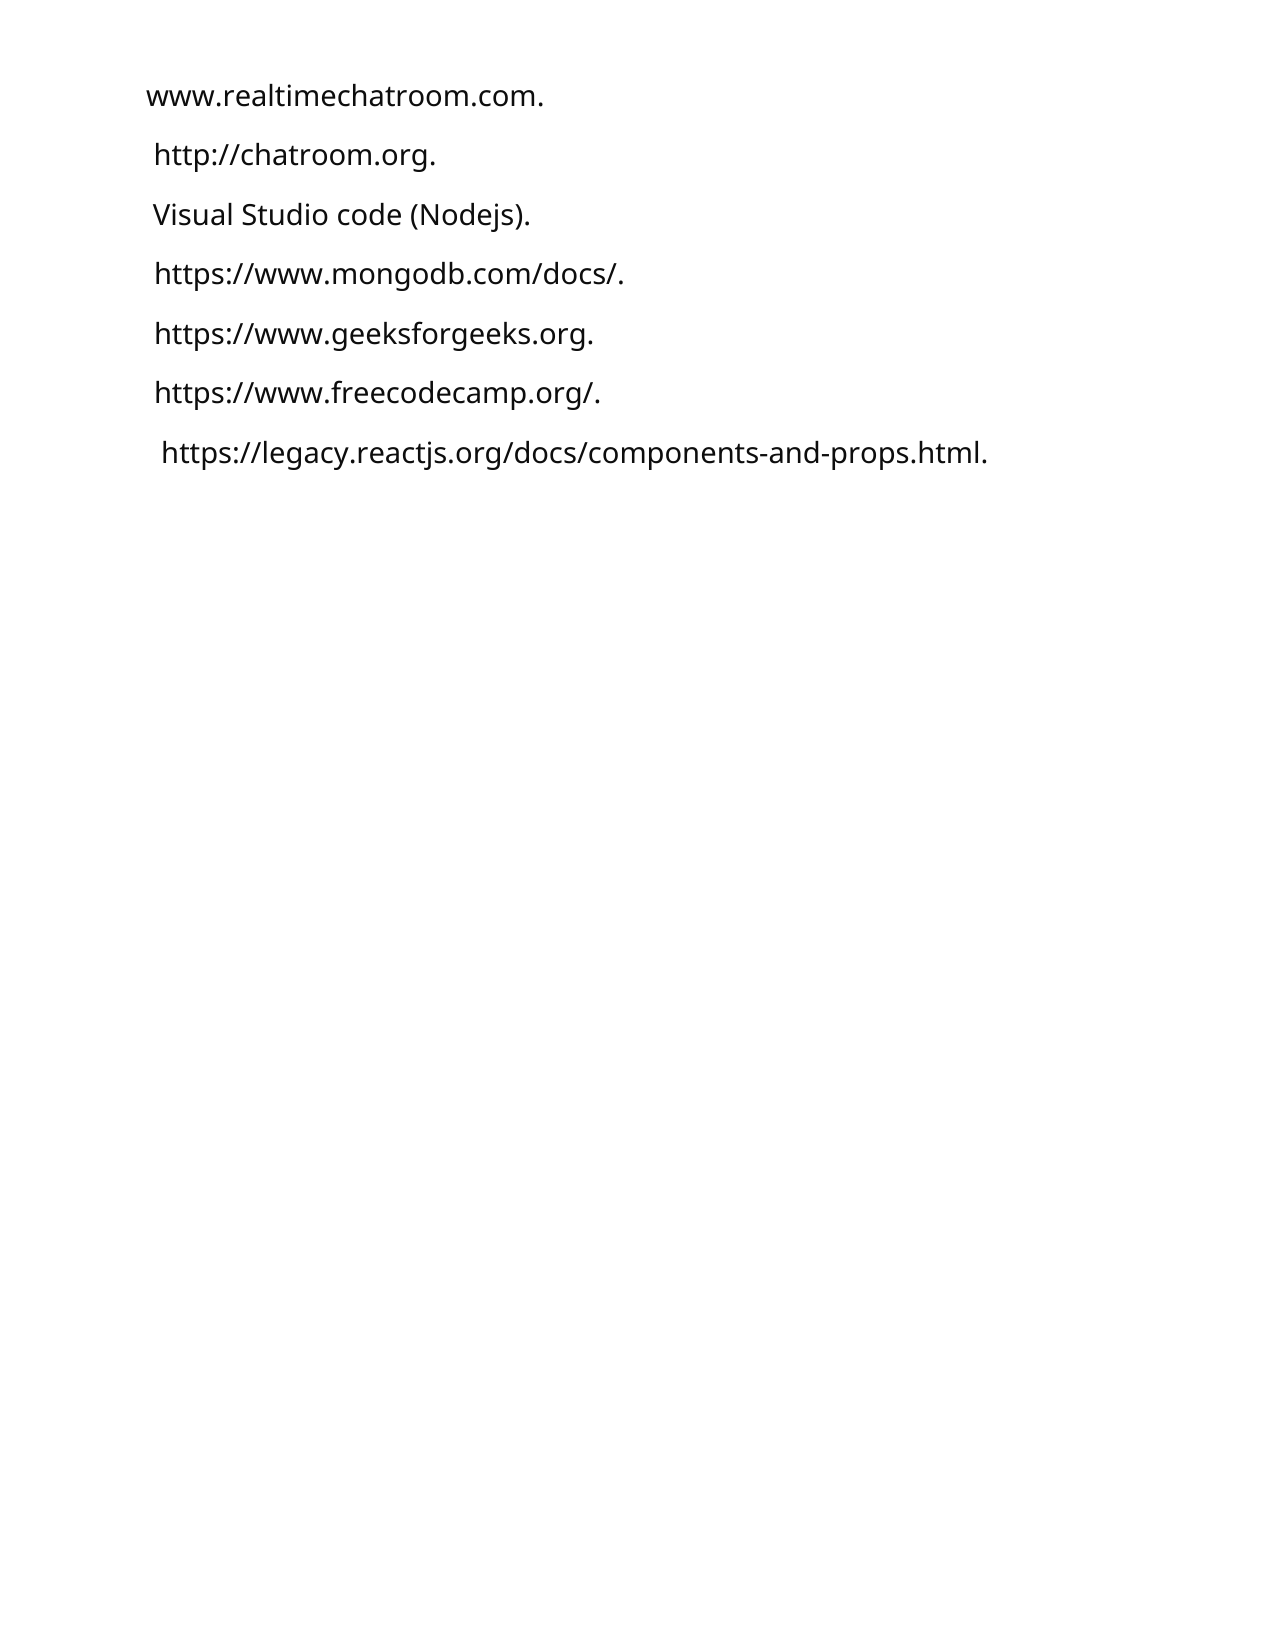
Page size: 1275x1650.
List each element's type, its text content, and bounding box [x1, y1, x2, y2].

text https://legacy.reactjs.org/docs/components-and-props.html. [63, 432, 1200, 472]
text www.realtimechatroom.com. [63, 75, 1200, 115]
text https://www.mongodb.com/docs/. [25, 253, 1200, 293]
text Visual Studio code (Nodejs). [92, 194, 1200, 234]
text https://www.freecodecamp.org/. [25, 372, 1200, 412]
text http://chatroom.org. [63, 134, 1200, 174]
text https://www.geeksforgeeks.org. [25, 313, 1200, 353]
